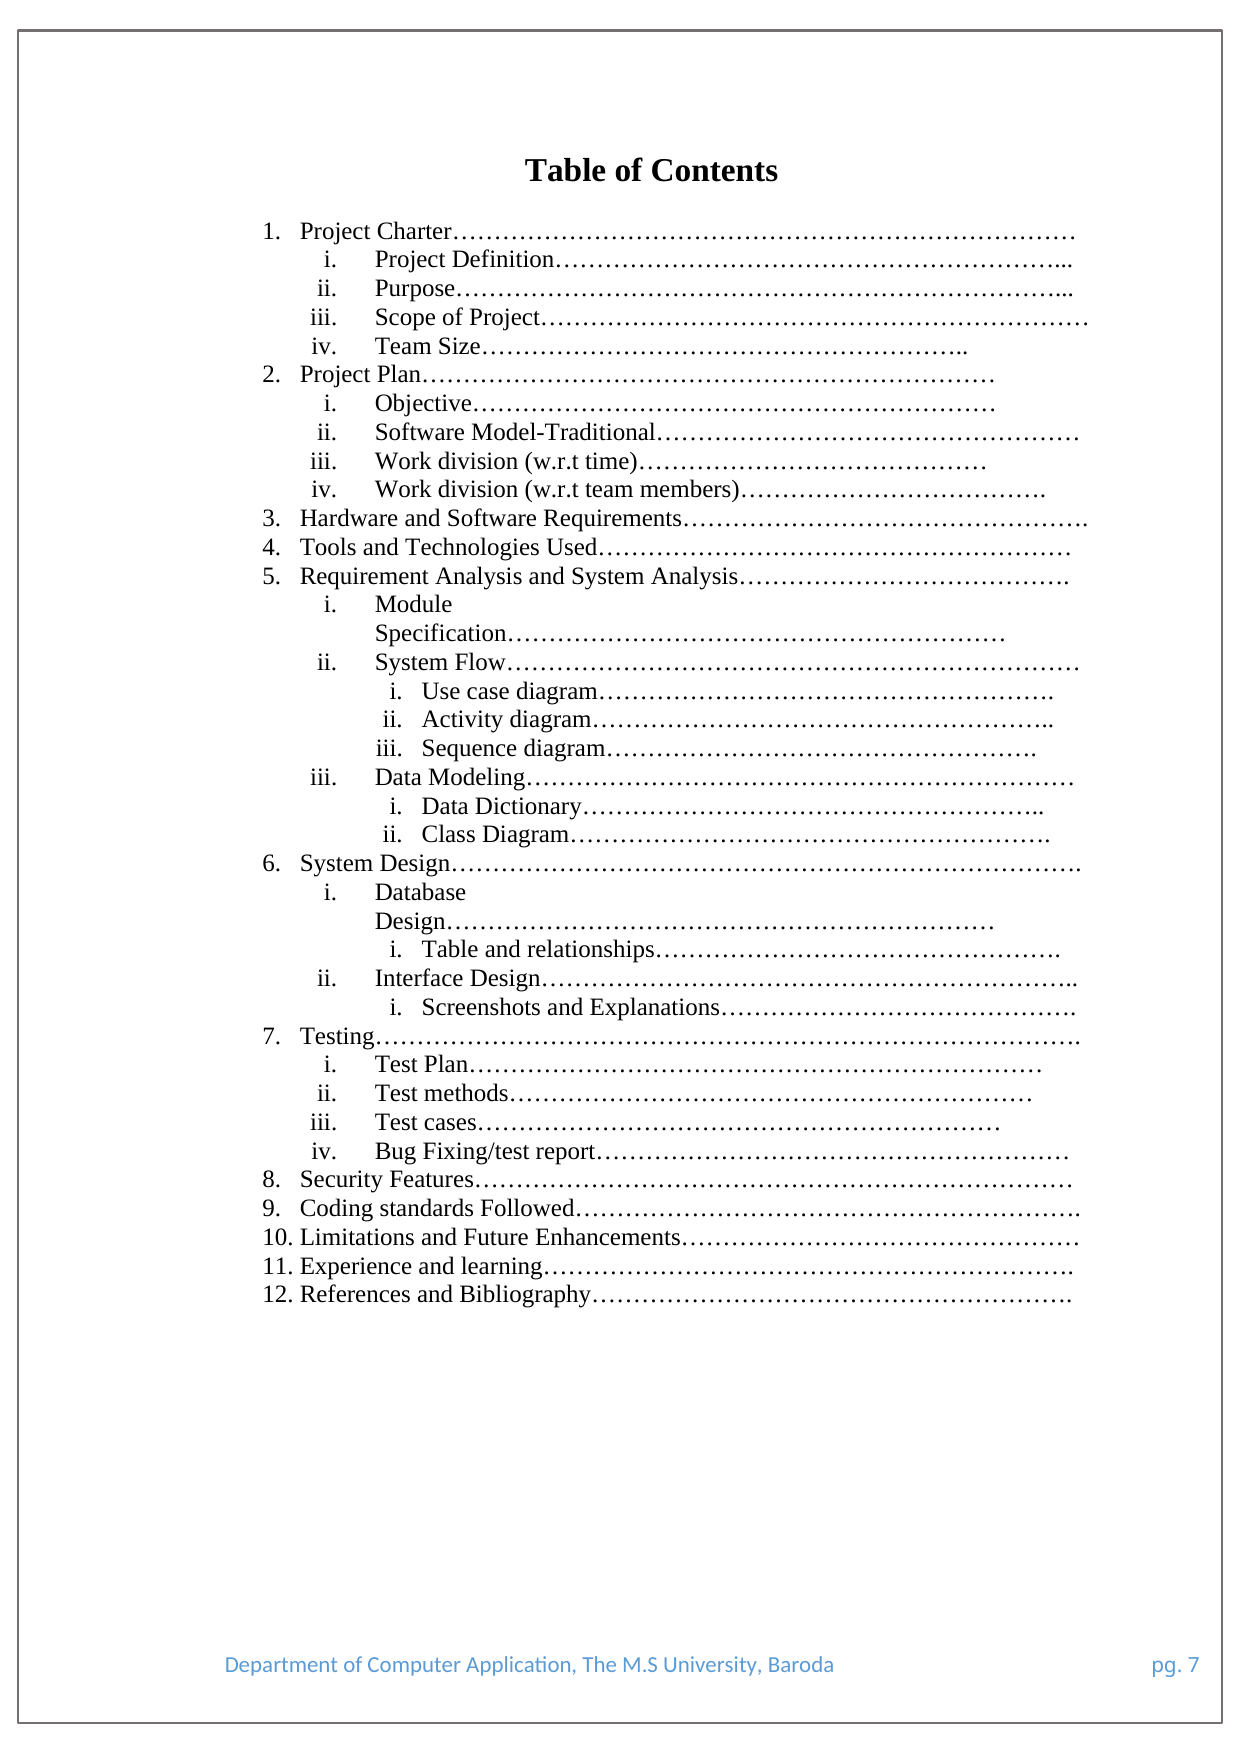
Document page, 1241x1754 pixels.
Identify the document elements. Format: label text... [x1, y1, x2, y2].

list Class Diagram…………………………………………………. [403, 819, 1090, 848]
list Test cases……………………………………………………… [337, 1107, 1090, 1136]
list Interface Design……………………………………………………….. [337, 963, 1090, 992]
list System Flow…………………………………………………………… [337, 647, 1090, 676]
list Team Size………………………………………………….. [337, 331, 1090, 359]
list Use case diagram………………………………………………. [403, 676, 1090, 704]
list Test methods……………………………………………………… [337, 1078, 1090, 1107]
list Data Modeling………………………………………………………… [337, 762, 1090, 791]
list Software Model-Traditional…………………………………………… [337, 417, 1090, 446]
list Project Plan…………………………………………………………… [262, 359, 1090, 388]
text Table of Contents [449, 150, 1090, 188]
list Hardware and Software Requirements…………………………………………. [262, 503, 1090, 532]
list Requirement Analysis and System Analysis…………………………………. [262, 561, 1090, 589]
list Sequence diagram……………………………………………. [403, 733, 1090, 762]
list Test Plan…………………………………………………………… [337, 1049, 1090, 1078]
list Database Design………………………………………………………… [337, 877, 1090, 934]
list Tools and Technologies Used………………………………………………… [262, 532, 1090, 561]
list Testing…………………………………………………………………………. [262, 1021, 1090, 1049]
list Experience and learning………………………………………………………. [262, 1251, 1090, 1279]
list Limitations and Future Enhancements………………………………………… [262, 1222, 1090, 1251]
list System Design…………………………………………………………………. [262, 848, 1090, 877]
list Project Definition……………………………………………………... [337, 244, 1090, 273]
list Screenshots and Explanations……………………………………. [403, 992, 1090, 1021]
list Bug Fixing/test report………………………………………………… [337, 1136, 1090, 1164]
list Activity diagram……………………………………………….. [403, 704, 1090, 733]
list Scope of Project………………………………………………………… [337, 302, 1090, 331]
list Module Specification…………………………………………………… [337, 589, 1090, 647]
list Data Dictionary……………………………………………….. [403, 791, 1090, 819]
list Table and relationships…………………………………………. [403, 934, 1090, 963]
list Work division (w.r.t team members)………………………………. [337, 474, 1090, 503]
list Coding standards Followed……………………………………………………. [262, 1193, 1090, 1222]
list Purpose………………………………………………………………... [337, 273, 1090, 302]
list Project Charter………………………………………………………………… [262, 216, 1090, 244]
list References and Bibliography…………………………………………………. [262, 1279, 1090, 1308]
list Security Features……………………………………………………………… [262, 1164, 1090, 1193]
list Work division (w.r.t time)…………………………………… [337, 446, 1090, 474]
list Objective……………………………………………………… [337, 388, 1090, 417]
